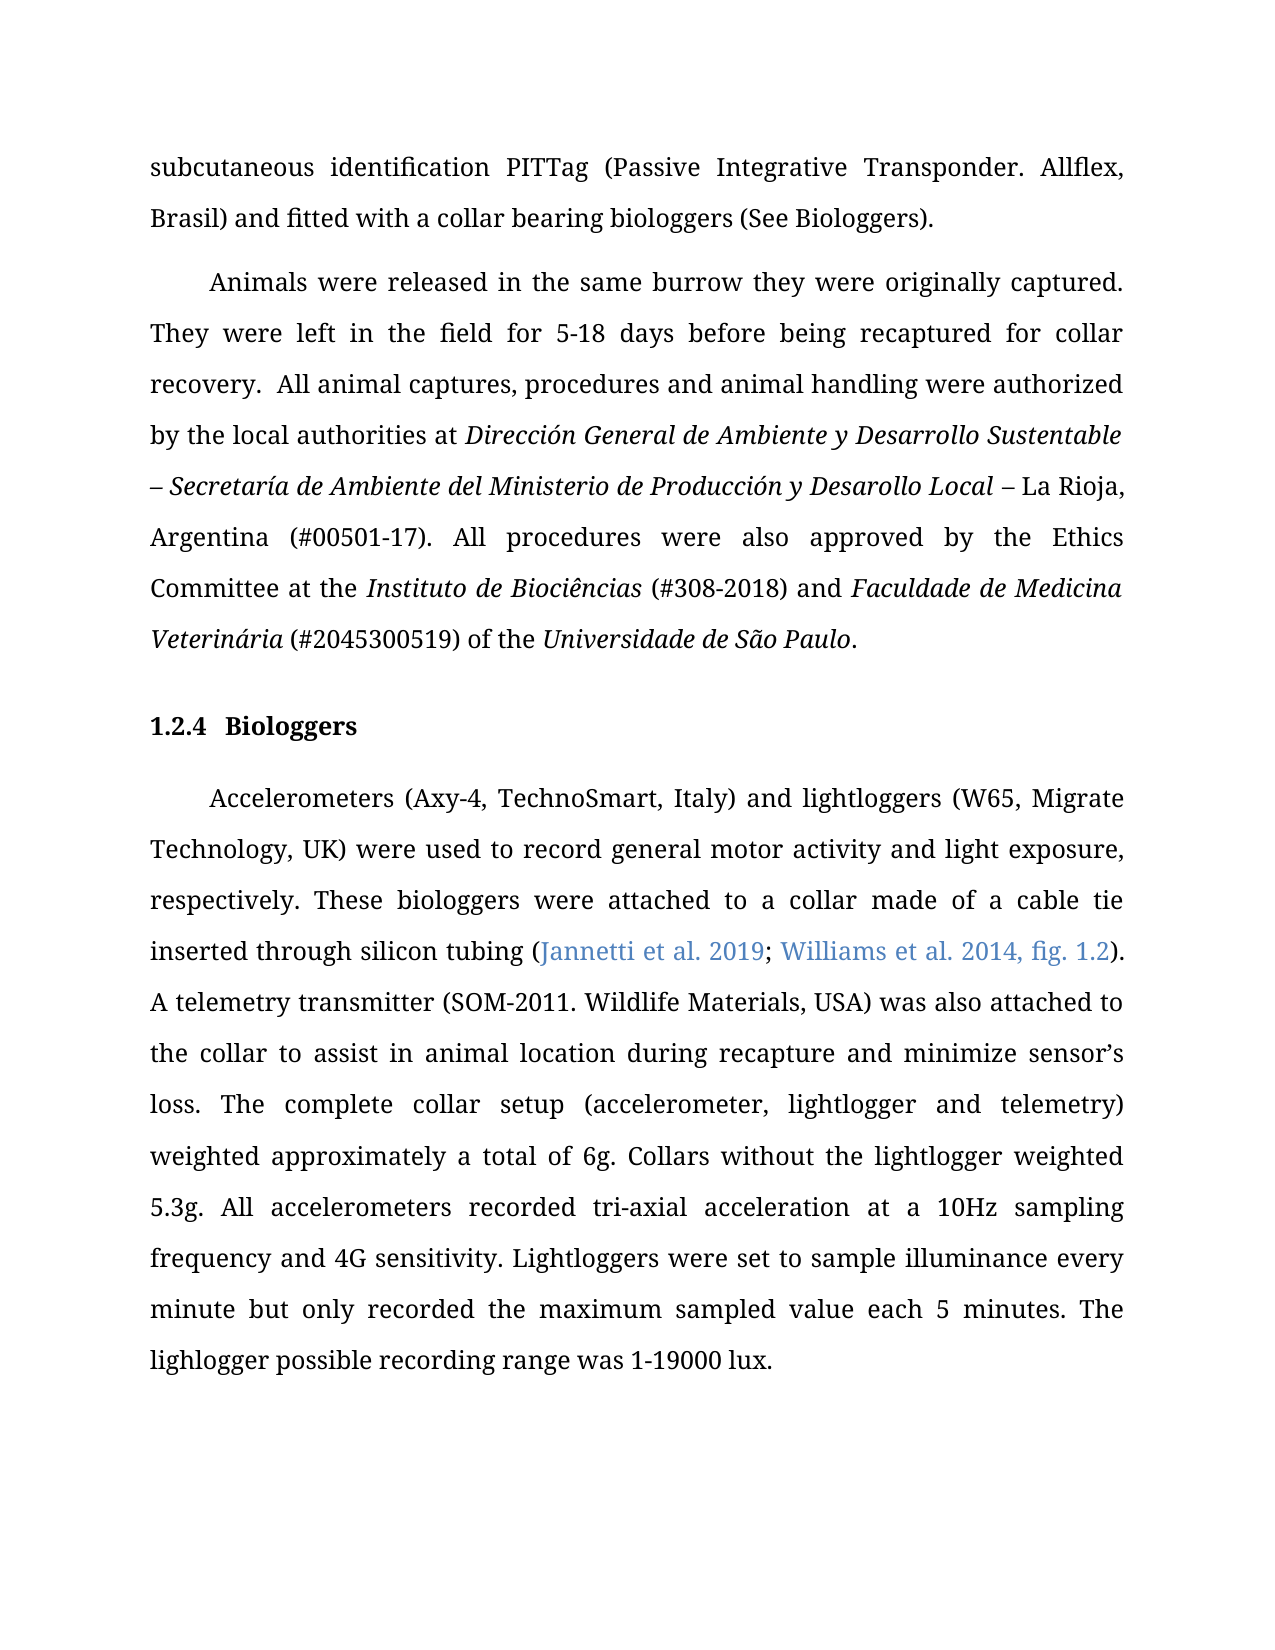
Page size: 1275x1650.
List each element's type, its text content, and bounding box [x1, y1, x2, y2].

text Animals were released in the same burrow they were originally captured. They were left in the field for 5-18 days before being recaptured for collar recovery. All animal captures, procedures and animal handling were authorized by the local authorities at Dirección General de Ambiente y Desarrollo Sustentable – Secretaría de Ambiente del Ministerio de Producción y Desarollo Local – La Rioja, Argentina (#00501-17). All procedures were also approved by the Ethics Committee at the Instituto de Biociências (#308-2018) and Faculdade de Medicina Veterinária (#2045300519) of the Universidade de São Paulo. [150, 264, 1125, 656]
subtitle 1.2.4 Biologgers [150, 708, 1125, 742]
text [150, 150, 1125, 235]
text Accelerometers (Axy-4, TechnoSmart, Italy) and lightloggers (W65, Migrate Technology, UK) were used to record general motor activity and light exposure, respectively. These biologgers were attached to a collar made of a cable tie inserted through silicon tubing (Jannetti et al. 2019; Williams et al. 2014, fig. 1.2). A telemetry transmitter (SOM-2011. Wildlife Materials, USA) was also attached to the collar to assist in animal location during recapture and minimize sensor’s loss. The complete collar setup (accelerometer, lightlogger and telemetry) weighted approximately a total of 6g. Collars without the lightlogger weighted 5.3g. All accelerometers recorded tri-axial acceleration at a 10Hz sampling frequency and 4G sensitivity. Lightloggers were set to sample illuminance every minute but only recorded the maximum sampled value each 5 minutes. The lighlogger possible recording range was 1-19000 lux. [150, 781, 1125, 1376]
